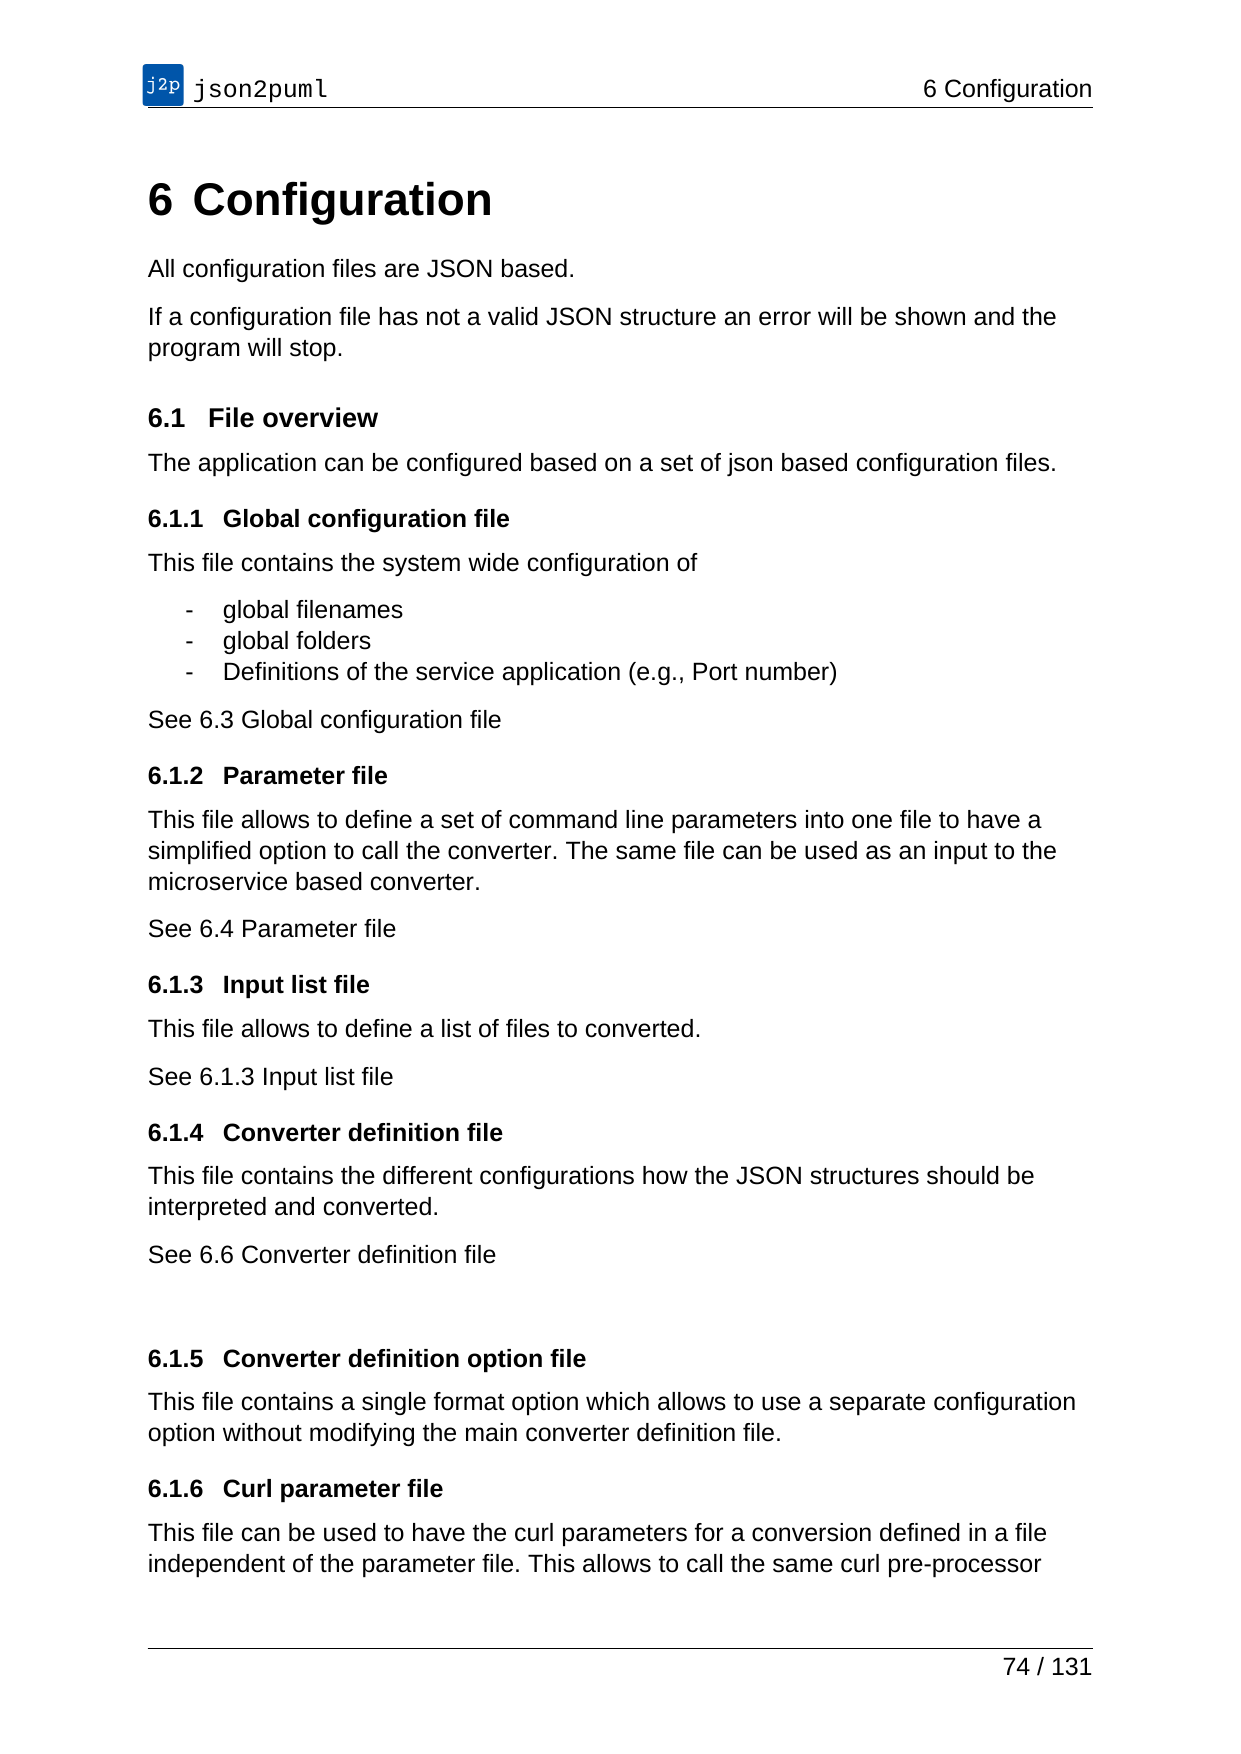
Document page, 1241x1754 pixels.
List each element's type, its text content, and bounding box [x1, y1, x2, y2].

text If a configuration file has not a valid JSON structure an error will be shown and the program will stop. [148, 302, 1093, 362]
picture [142, 64, 184, 106]
text See 6.1.3 Input list file [148, 1062, 1093, 1091]
subtitle Global configuration file [148, 504, 1093, 533]
subtitle Curl parameter file [148, 1474, 1093, 1503]
text See 6.6 Converter definition file [148, 1240, 1093, 1269]
subtitle Converter definition option file [148, 1344, 1093, 1373]
subtitle Input list file [148, 971, 1093, 999]
text See 6.4 Parameter file [148, 914, 1093, 943]
text See 6.3 Global configuration file [148, 705, 1093, 734]
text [148, 1518, 1093, 1578]
subtitle File overview [148, 402, 1093, 433]
list global folders [185, 626, 1093, 655]
text This file allows to define a set of command line parameters into one file to have a simplified option to call the converter. The same file can be used as an input to the microservice based converter. [148, 805, 1093, 896]
text All configuration files are JSON based. [148, 254, 1093, 283]
list Definitions of the service application (e.g., Port number) [185, 657, 1093, 686]
subtitle Configuration [148, 173, 1093, 225]
text This file contains the different configurations how the JSON structures should be interpreted and converted. [148, 1161, 1093, 1221]
text This file allows to define a list of files to converted. [148, 1014, 1093, 1043]
subtitle Converter definition file [148, 1118, 1093, 1147]
text The application can be configured based on a set of json based configuration files. [148, 448, 1093, 477]
list global filenames [185, 595, 1093, 624]
text This file contains a single format option which allows to use a separate configuration option without modifying the main converter definition file. [148, 1387, 1093, 1447]
text This file contains the system wide configuration of [148, 548, 1093, 576]
subtitle Parameter file [148, 761, 1093, 790]
